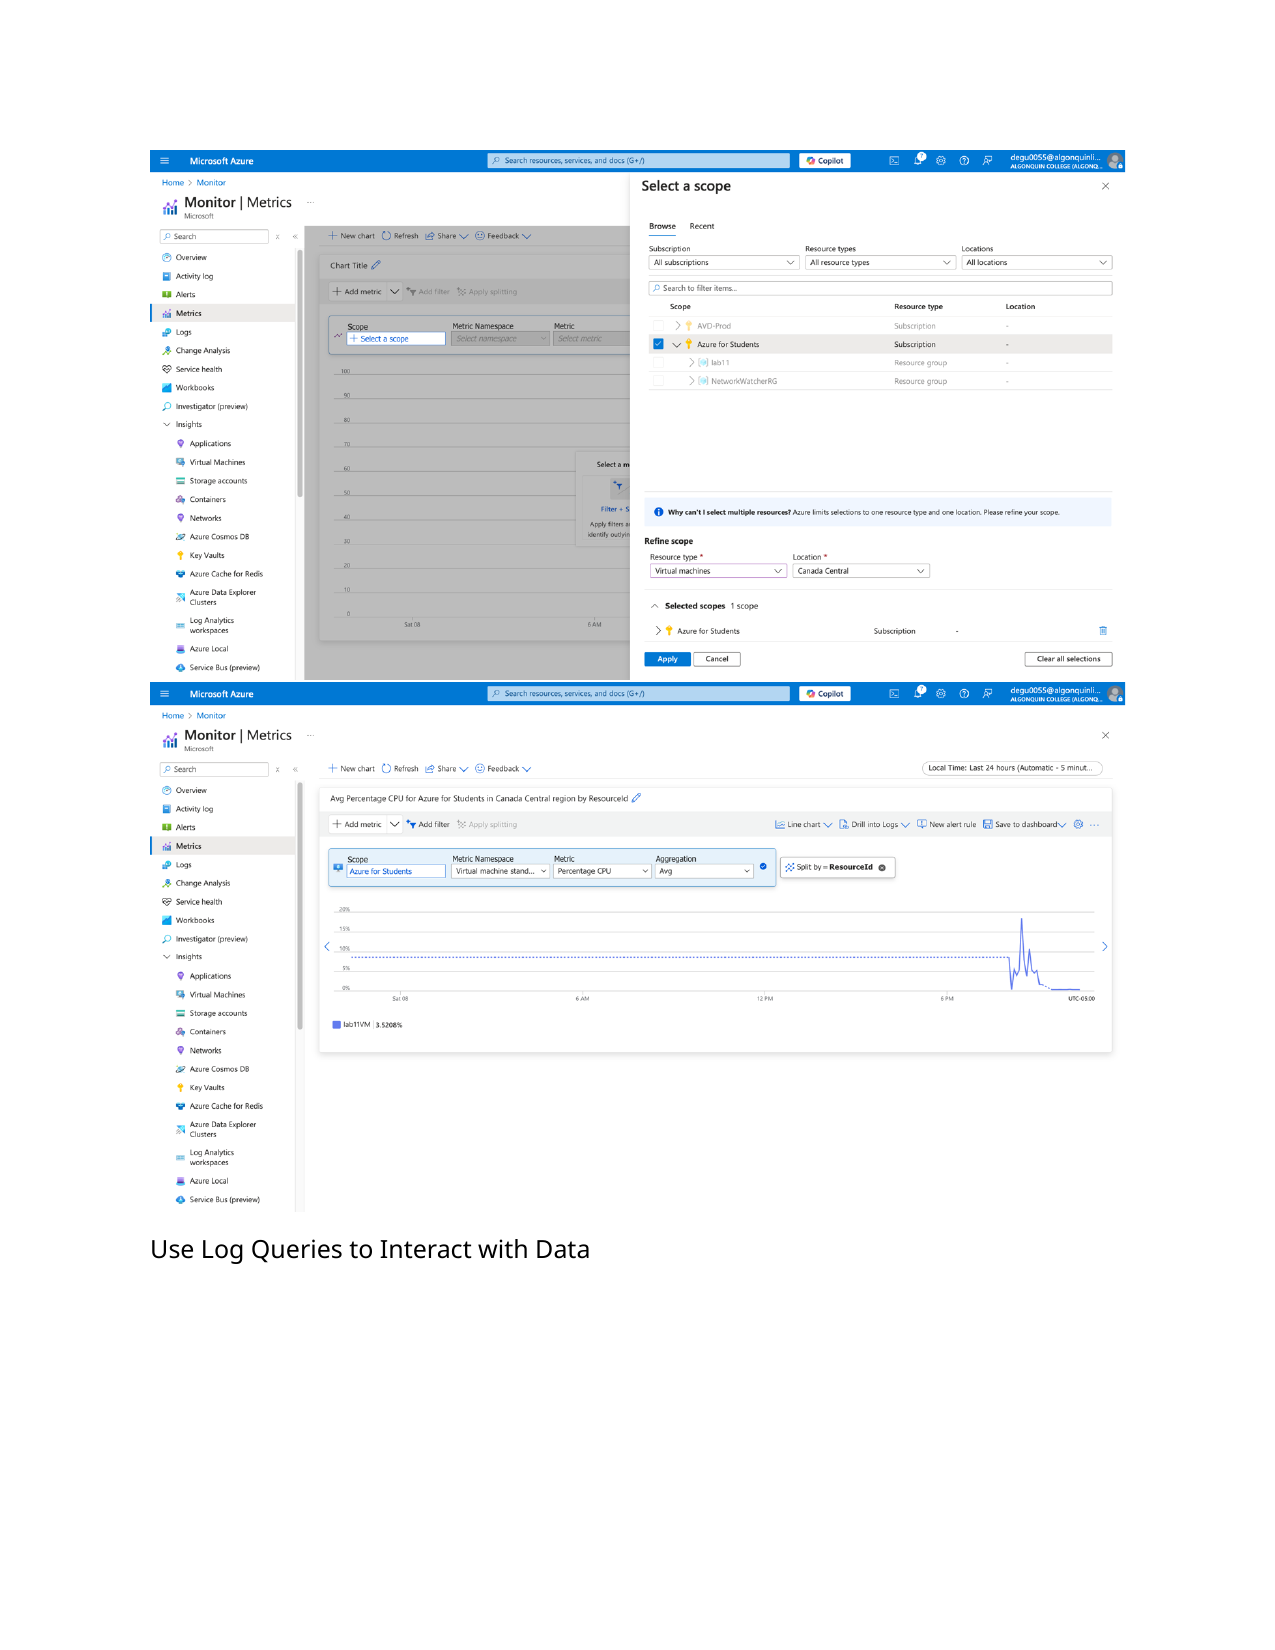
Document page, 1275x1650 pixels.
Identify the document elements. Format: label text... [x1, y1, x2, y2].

picture [150, 682, 1125, 1212]
text Use Log Queries to Interact with Data [150, 1231, 1125, 1265]
picture [150, 150, 1125, 680]
